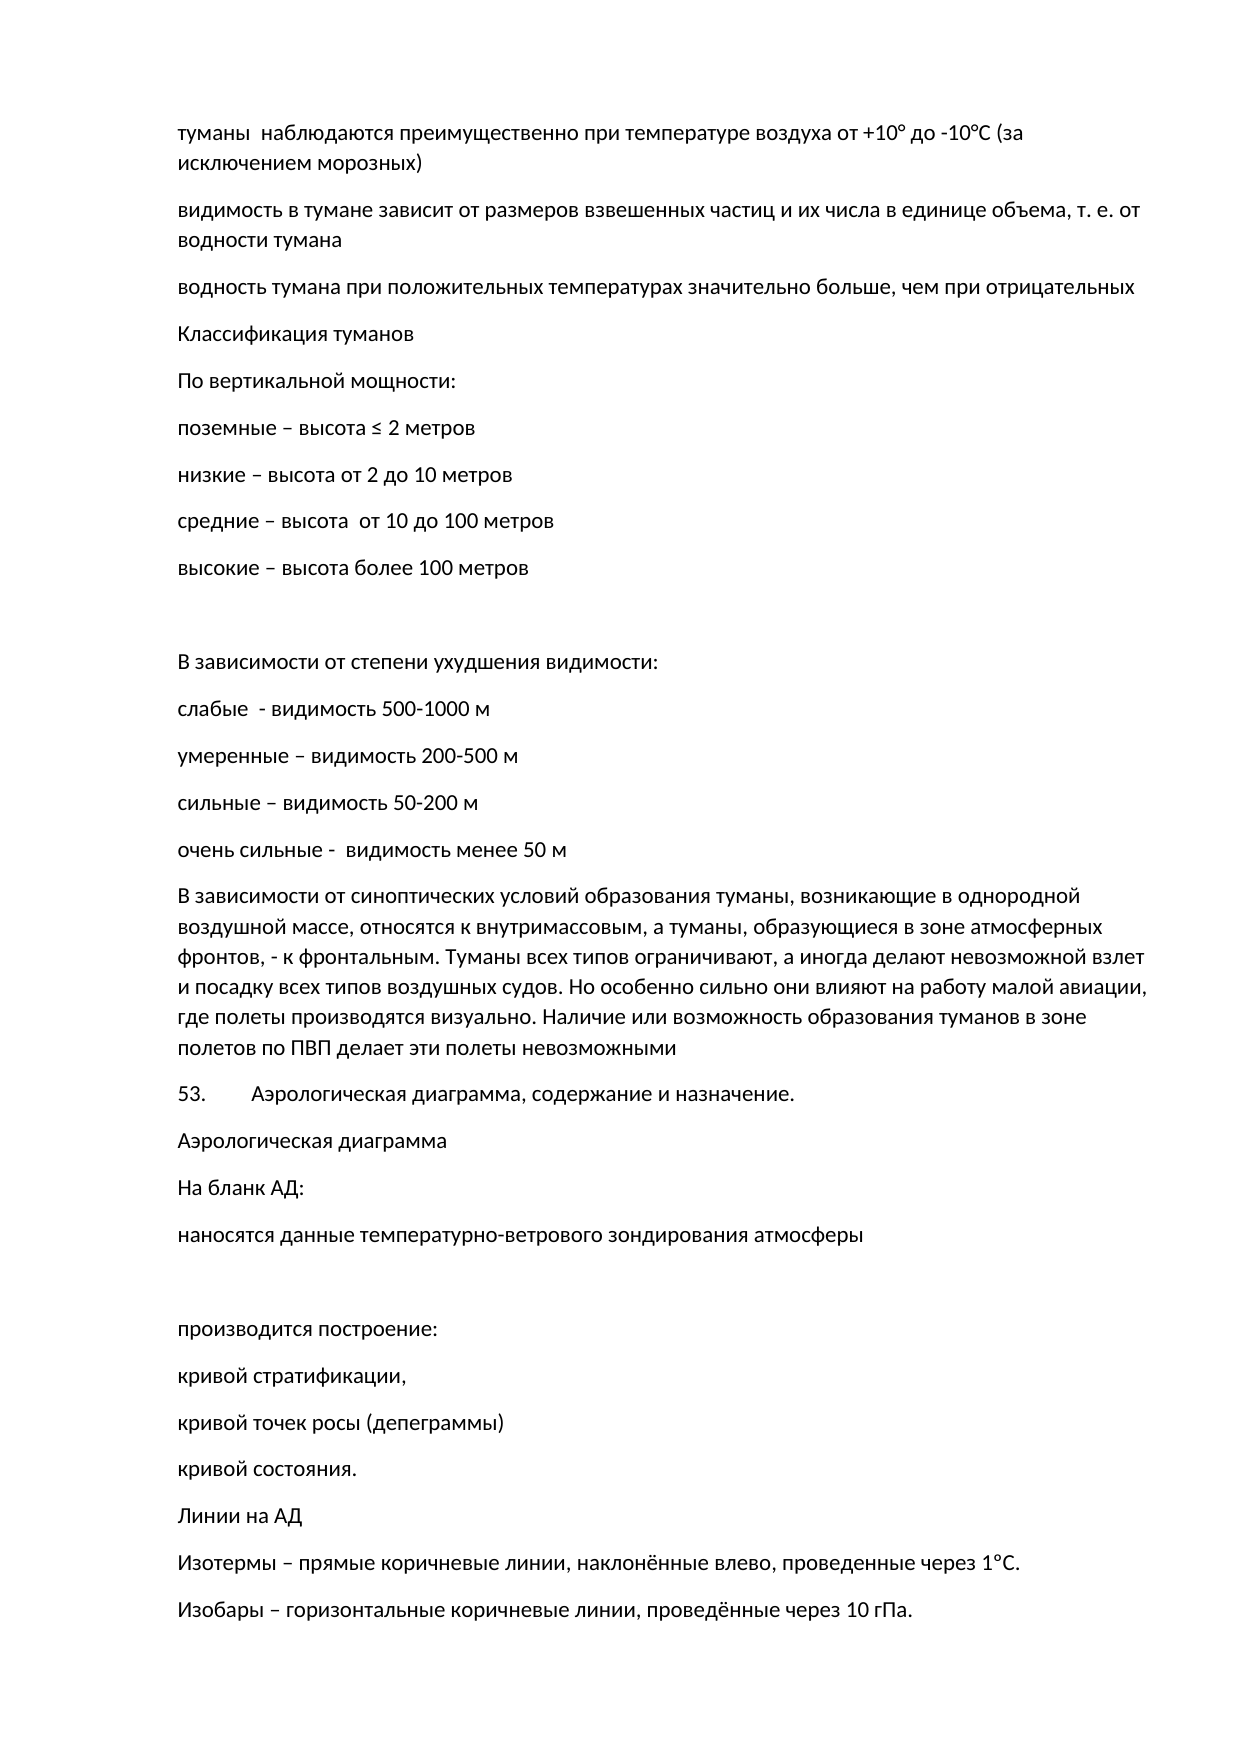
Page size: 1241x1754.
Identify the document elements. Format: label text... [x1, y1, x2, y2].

text кривой состояния. [177, 1454, 1152, 1483]
text кривой стратификации, [177, 1361, 1152, 1389]
text На бланк АД: [177, 1173, 1152, 1201]
text Изотермы – прямые коричневые линии, наклонённые влево, проведенные через 1ºС. [177, 1548, 1152, 1576]
text сильные – видимость 50-200 м [177, 788, 1152, 816]
text очень сильные - видимость менее 50 м [177, 835, 1152, 863]
text 53. Аэрологическая диаграмма, содержание и назначение. [177, 1079, 1152, 1108]
text видимость в тумане зависит от размеров взвешенных частиц и их числа в единице объема, т. е. от водности тумана [177, 195, 1152, 253]
text Линии на АД [177, 1501, 1152, 1529]
text высокие – высота более 100 метров [177, 553, 1152, 582]
text Аэрологическая диаграмма [177, 1126, 1152, 1154]
text Классификация туманов [177, 319, 1152, 347]
text наносятся данные температурно-ветрового зондирования атмосферы [177, 1220, 1152, 1248]
text умеренные – видимость 200-500 м [177, 741, 1152, 769]
text В зависимости от синоптических условий образования туманы, возникающие в однородной воздушной массе, относятся к внутримассовым, а туманы, образующиеся в зоне атмосферных фронтов, - к фронтальным. Туманы всех типов ограничивают, а иногда делают невозможной взлет и посадку всех типов воздушных судов. Но особенно сильно они влияют на работу малой авиации, где полеты производятся визуально. Наличие или возможность образования туманов в зоне полетов по ПВП делает эти полеты невозможными [177, 882, 1152, 1061]
text По вертикальной мощности: [177, 366, 1152, 394]
text низкие – высота от 2 до 10 метров [177, 460, 1152, 488]
text поземные – высота ≤ 2 метров [177, 413, 1152, 441]
text слабые - видимость 500-1000 м [177, 694, 1152, 722]
text средние – высота от 10 до 100 метров [177, 507, 1152, 535]
text туманы наблюдаются преимущественно при температуре воздуха от +10° до -10°С (за исключением морозных) [177, 118, 1152, 176]
text водность тумана при положительных температурах значительно больше, чем при отрицательных [177, 272, 1152, 300]
text Изобары – горизонтальные коричневые линии, проведённые через 10 гПа. [177, 1595, 1152, 1623]
text В зависимости от степени ухудшения видимости: [177, 647, 1152, 675]
text кривой точек росы (депеграммы) [177, 1408, 1152, 1436]
text производится построение: [177, 1314, 1152, 1342]
